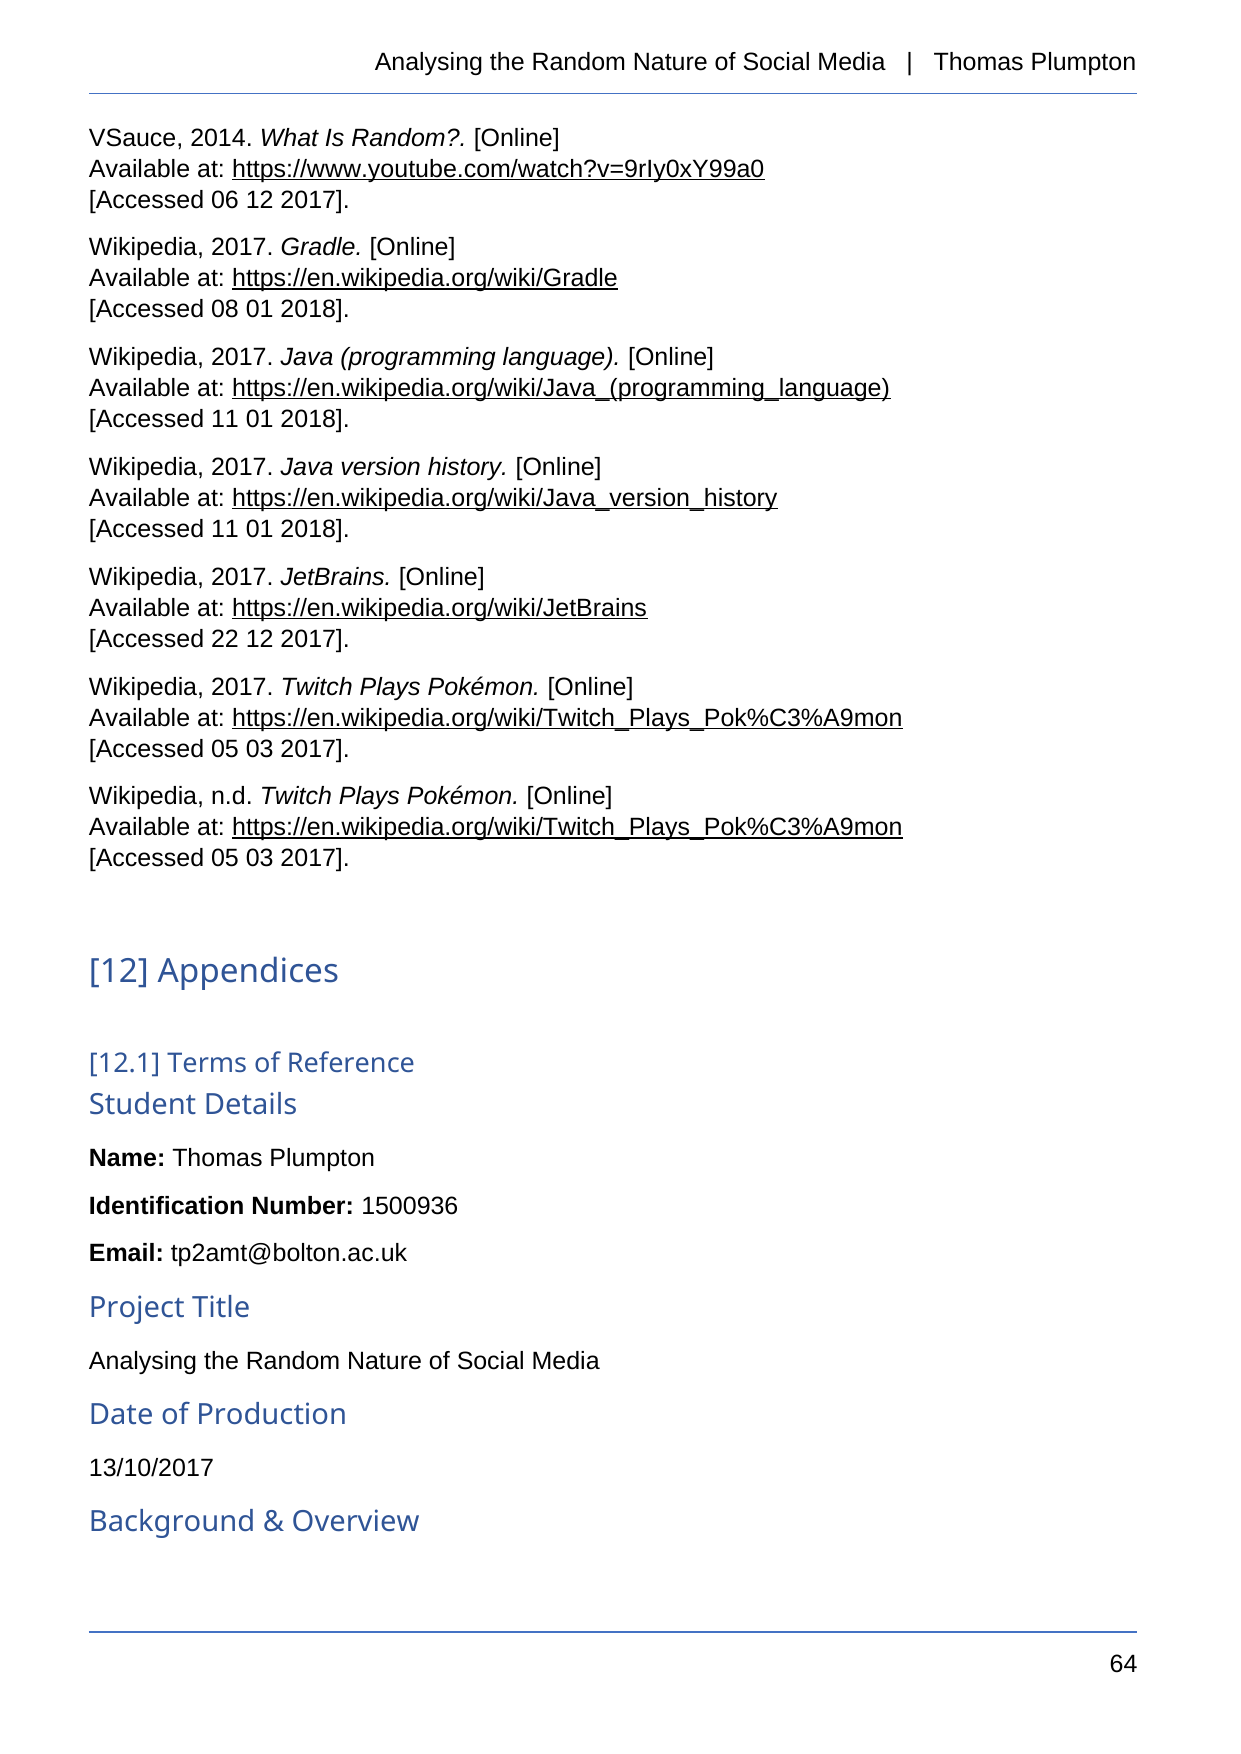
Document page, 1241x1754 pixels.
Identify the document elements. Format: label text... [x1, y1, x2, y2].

text Project Title [89, 1286, 1137, 1326]
subtitle [12.1] Terms of Reference [89, 1044, 1137, 1081]
subtitle [12] Appendices [89, 947, 1137, 992]
text Identification Number: 1500936 [89, 1191, 1137, 1219]
text 13/10/2017 [89, 1453, 1137, 1482]
text Student Details [89, 1083, 1137, 1123]
text Analysing the Random Nature of Social Media [89, 1346, 1137, 1374]
text Date of Production [89, 1393, 1137, 1433]
text Name: Thomas Plumpton [89, 1143, 1137, 1172]
text Email: tp2amt@bolton.ac.uk [89, 1238, 1137, 1267]
text Background & Overview [89, 1501, 1137, 1540]
